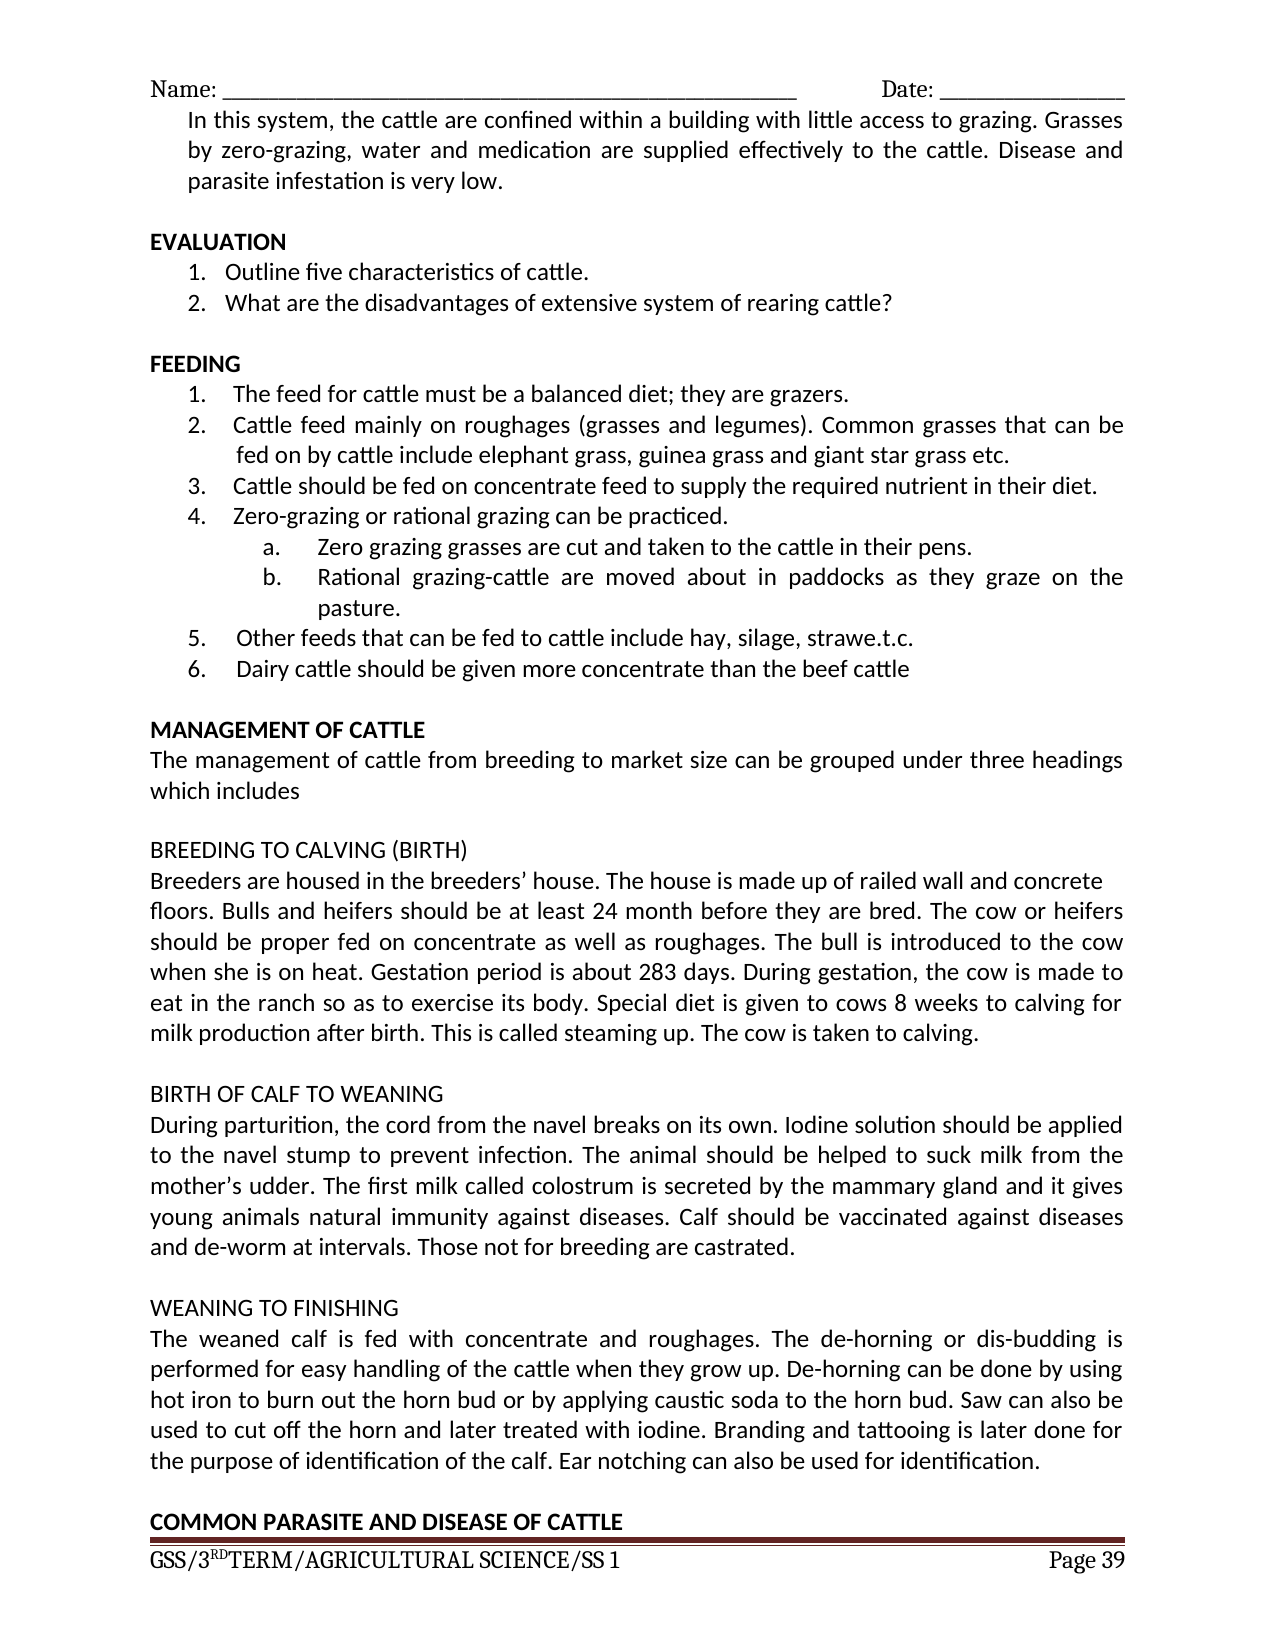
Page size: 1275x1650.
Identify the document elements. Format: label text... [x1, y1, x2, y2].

text During parturition, the cord from the navel breaks on its own. Iodine solution should be applied to the navel stump to prevent infection. The animal should be helped to suck milk from the mother’s udder. The first milk called colostrum is secreted by the mammary gland and it gives young animals natural immunity against diseases. Calf should be vaccinated against diseases and de-worm at intervals. Those not for breeding are castrated. [150, 1109, 1125, 1262]
list Other feeds that can be fed to cattle include hay, silage, strawe.t.c. [187, 623, 1125, 653]
text The weaned calf is fed with concentrate and roughages. The de-horning or dis-budding is performed for easy handling of the cattle when they grow up. De-horning can be done by using hot iron to burn out the horn bud or by applying caustic soda to the horn bud. Saw can also be used to cut off the horn and later treated with iodine. Branding and tattooing is later done for the purpose of identification of the calf. Ear notching can also be used for identification. [150, 1323, 1125, 1475]
list Dairy cattle should be given more concentrate than the beef cattle [187, 653, 1125, 684]
text The management of cattle from breeding to market size can be grouped under three headings which includes [150, 745, 1125, 806]
text EVALUATION [150, 226, 1125, 256]
text In this system, the cattle are confined within a building with little access to grazing. Grasses by zero-grazing, water and medication are supplied effectively to the cattle. Disease and parasite infestation is very low. [187, 104, 1125, 195]
text BREEDING TO CALVING (BIRTH) [150, 834, 1125, 865]
list Cattle should be fed on concentrate feed to supply the required nutrient in their diet. [187, 470, 1125, 501]
list Zero-grazing or rational grazing can be practiced. [187, 501, 1125, 531]
text floors. Bulls and heifers should be at least 24 month before they are bred. The cow or heifers should be proper fed on concentrate as well as roughages. The bull is introduced to the cow when she is on heat. Gestation period is about 283 days. During gestation, the cow is made to eat in the ranch so as to exercise its body. Special diet is given to cows 8 weeks to calving for milk production after birth. This is called steaming up. The cow is taken to calving. [150, 896, 1125, 1048]
list What are the disadvantages of extensive system of rearing cattle? [187, 287, 1125, 317]
text BIRTH OF CALF TO WEANING [150, 1079, 1125, 1109]
list The feed for cattle must be a balanced diet; they are grazers. [187, 378, 1125, 409]
text FEEDING [150, 348, 1125, 378]
list Zero grazing grasses are cut and taken to the cattle in their pens. [262, 531, 1125, 562]
list Rational grazing-cattle are moved about in paddocks as they graze on the pasture. [262, 562, 1125, 623]
list Cattle feed mainly on roughages (grasses and legumes). Common grasses that can be fed on by cattle include elephant grass, guinea grass and giant star grass etc. [187, 409, 1125, 470]
list Outline five characteristics of cattle. [187, 256, 1125, 287]
text Breeders are housed in the breeders’ house. The house is made up of railed wall and concrete [150, 865, 1125, 896]
text MANAGEMENT OF CATTLE [150, 714, 1125, 745]
text WEANING TO FINISHING [150, 1292, 1125, 1323]
text COMMON PARASITE AND DISEASE OF CATTLE [150, 1506, 1125, 1536]
